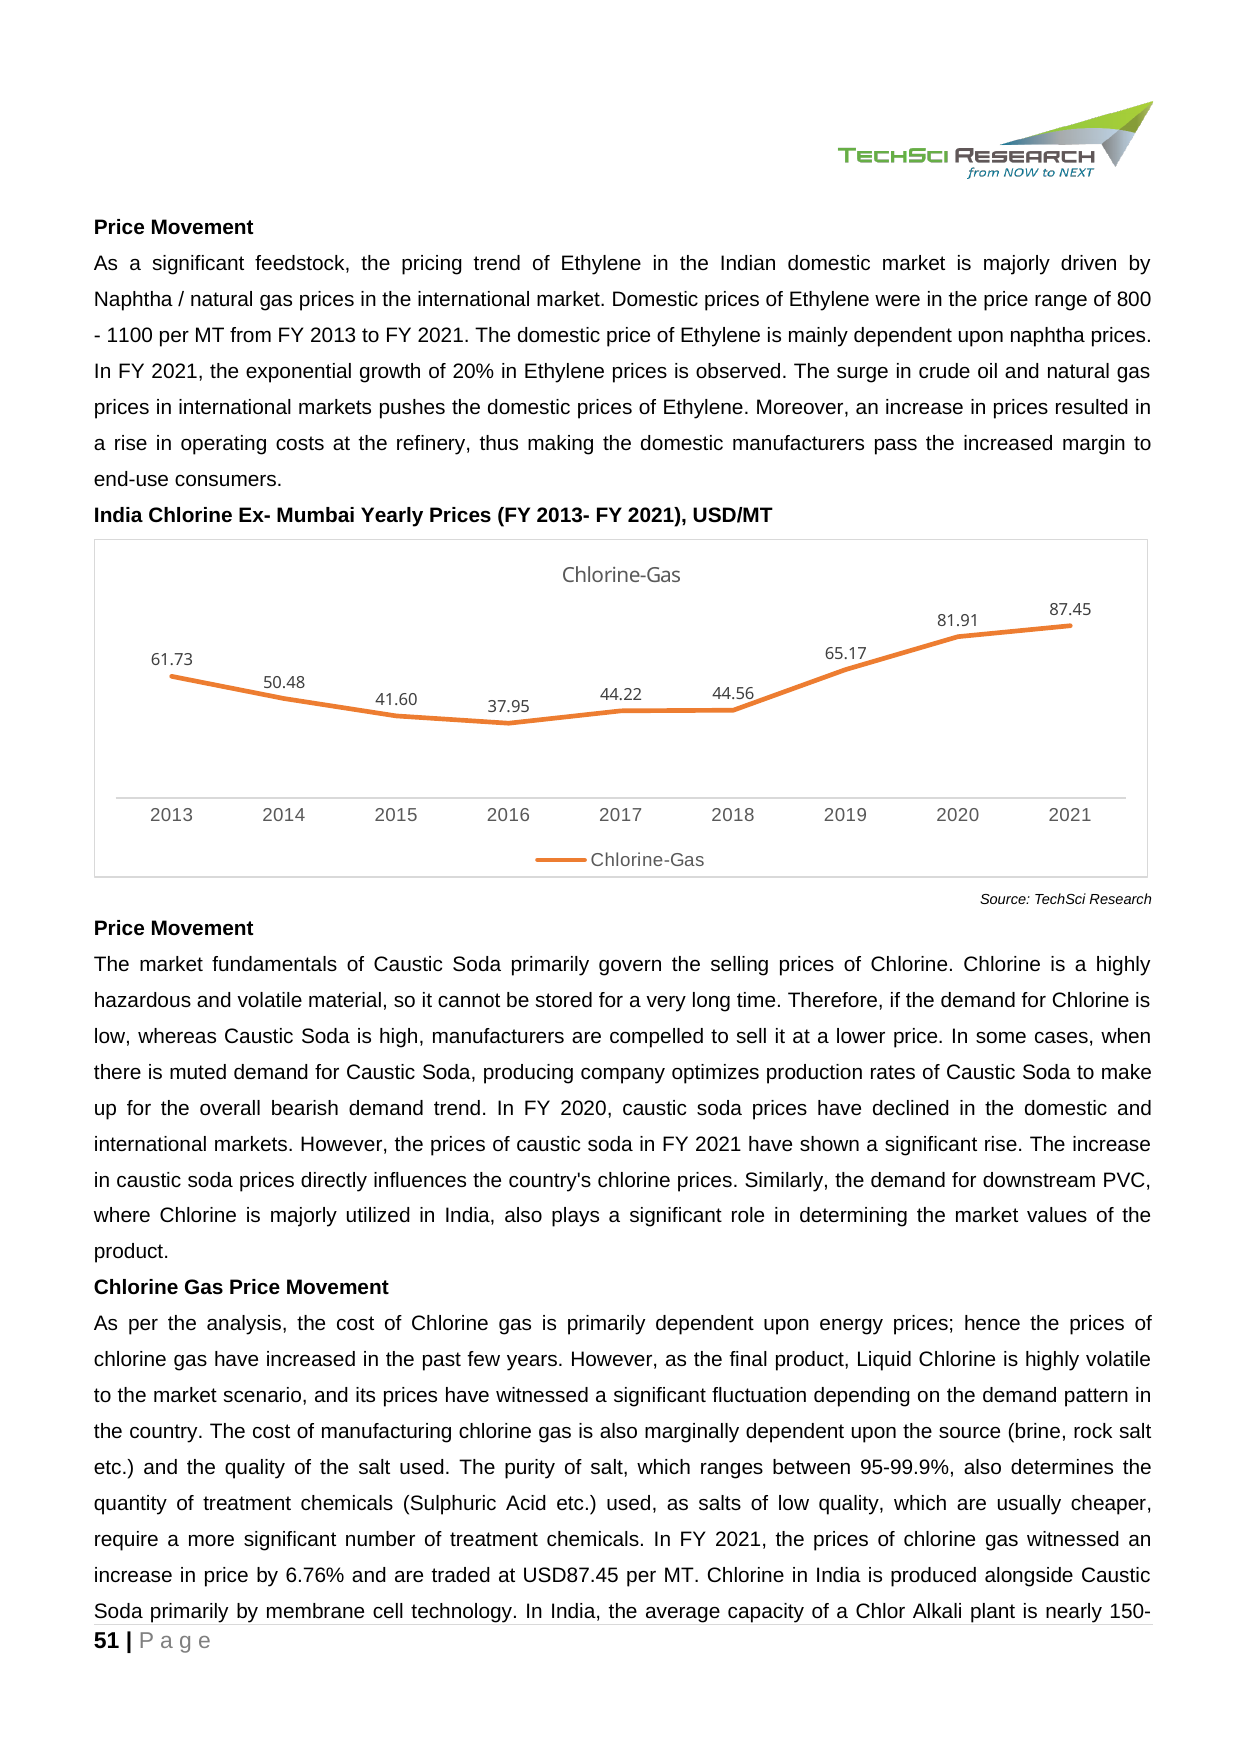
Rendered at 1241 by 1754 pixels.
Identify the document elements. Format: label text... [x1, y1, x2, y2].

text Source: TechSci Research [94, 891, 1153, 907]
text The market fundamentals of Caustic Soda primarily govern the selling prices of Chlorine. Chlorine is a highly hazardous and volatile material, so it cannot be stored for a very long time. Therefore, if the demand for Chlorine is low, whereas Caustic Soda is high, manufacturers are compelled to sell it at a lower price. In some cases, when there is muted demand for Caustic Soda, producing company optimizes production rates of Caustic Soda to make up for the overall bearish demand trend. In FY 2020, caustic soda prices have declined in the domestic and international markets. However, the prices of caustic soda in FY 2021 have shown a significant rise. The increase in caustic soda prices directly influences the country's chlorine prices. Similarly, the demand for downstream PVC, where Chlorine is majorly utilized in India, also plays a significant role in determining the market values of the product. [94, 952, 1153, 1263]
picture [835, 100, 1154, 180]
text Chlorine Gas Price Movement [94, 1275, 1153, 1299]
text Price Movement [94, 916, 1153, 940]
text Price Movement [94, 215, 1153, 239]
text As a significant feedstock, the pricing trend of Ethylene in the Indian domestic market is majorly driven by Naphtha / natural gas prices in the international market. Domestic prices of Ethylene were in the price range of 800 - 1100 per MT from FY 2013 to FY 2021. The domestic price of Ethylene is mainly dependent upon naphtha prices. In FY 2021, the exponential growth of 20% in Ethylene prices is observed. The surge in crude oil and natural gas prices in international markets pushes the domestic prices of Ethylene. Moreover, an increase in prices resulted in a rise in operating costs at the refinery, thus making the domestic manufacturers pass the increased margin to end-use consumers. [94, 251, 1153, 491]
text India Chlorine Ex- Mumbai Yearly Prices (FY 2013- FY 2021), USD/MT [94, 503, 1153, 527]
